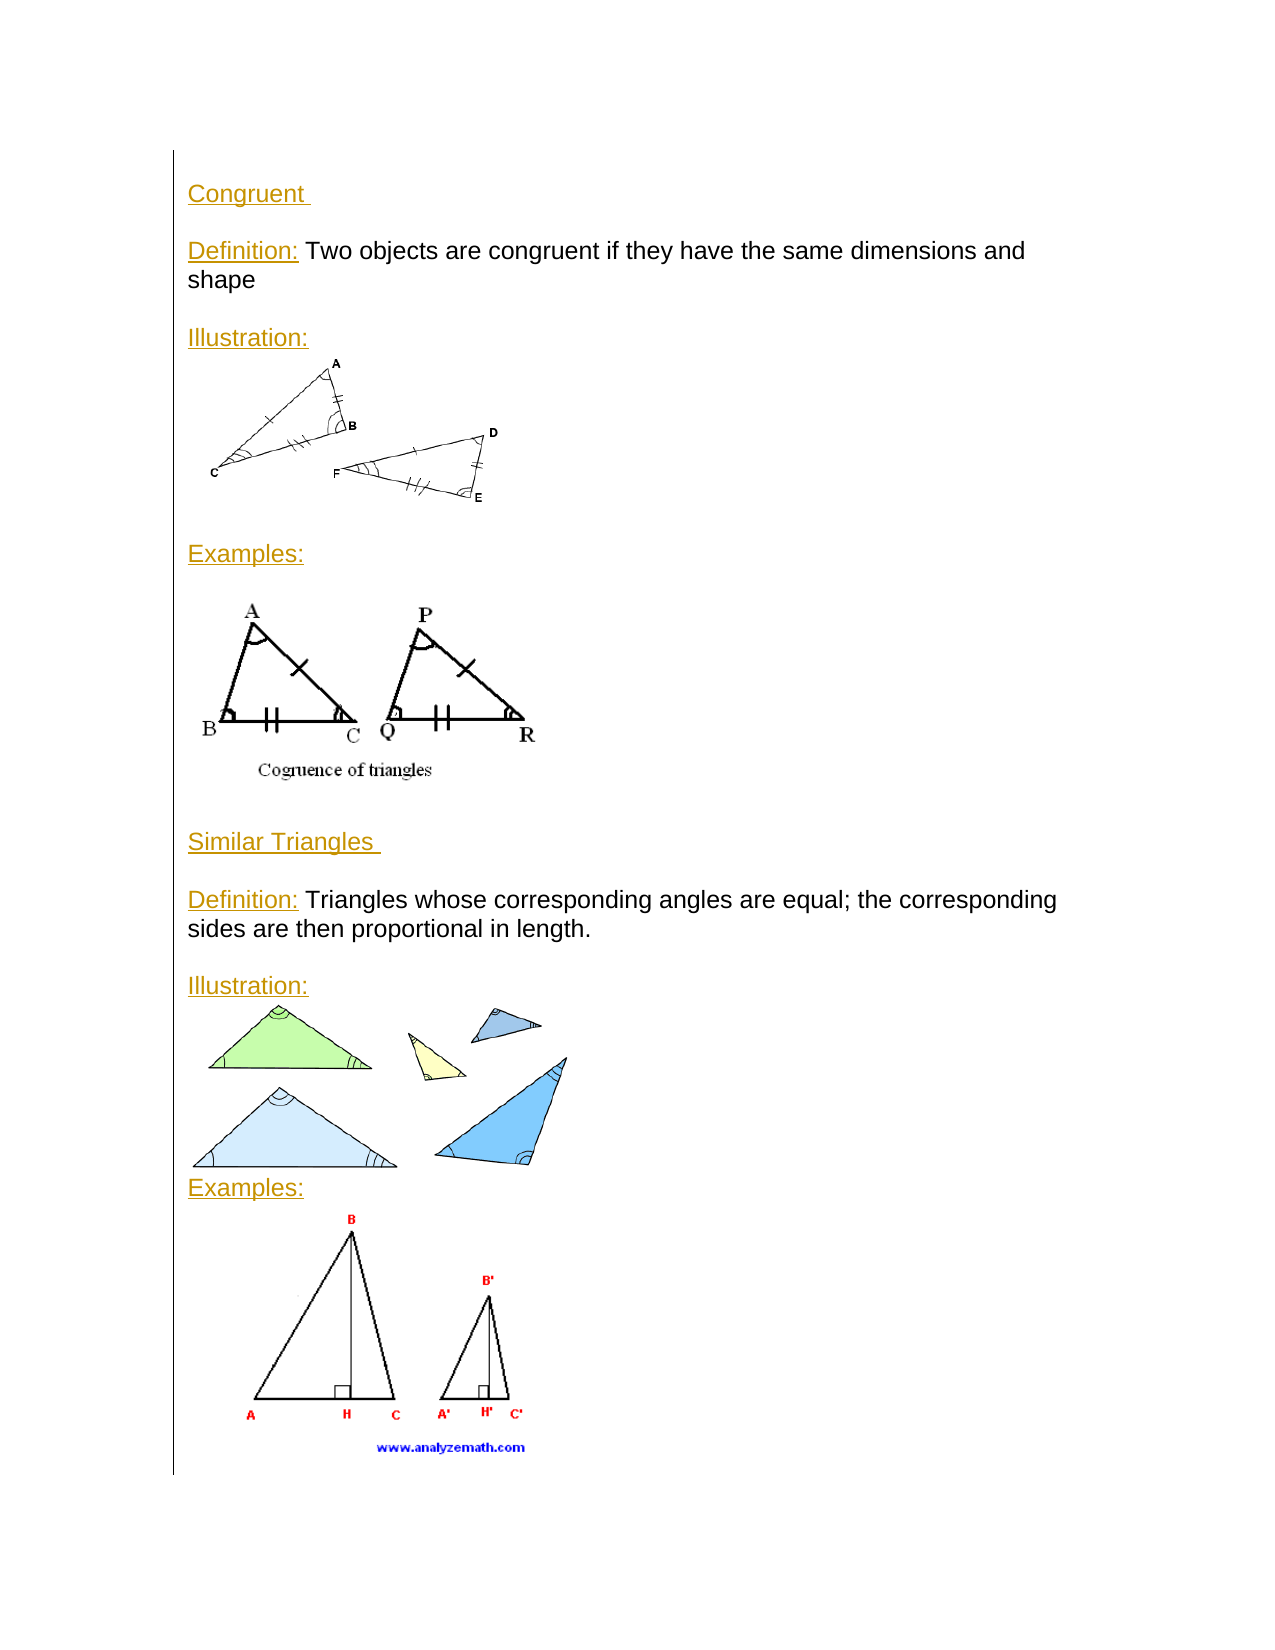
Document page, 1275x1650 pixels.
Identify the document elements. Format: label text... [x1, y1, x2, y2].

picture [187, 1000, 571, 1173]
picture [187, 1201, 551, 1475]
picture [187, 567, 583, 799]
text Triangles whose corresponding angles are equal; the corresponding sides are then proportional in length. [187, 885, 1087, 942]
text Two objects are congruent if they have the same dimensions and shape [187, 236, 1087, 294]
picture [187, 351, 529, 539]
